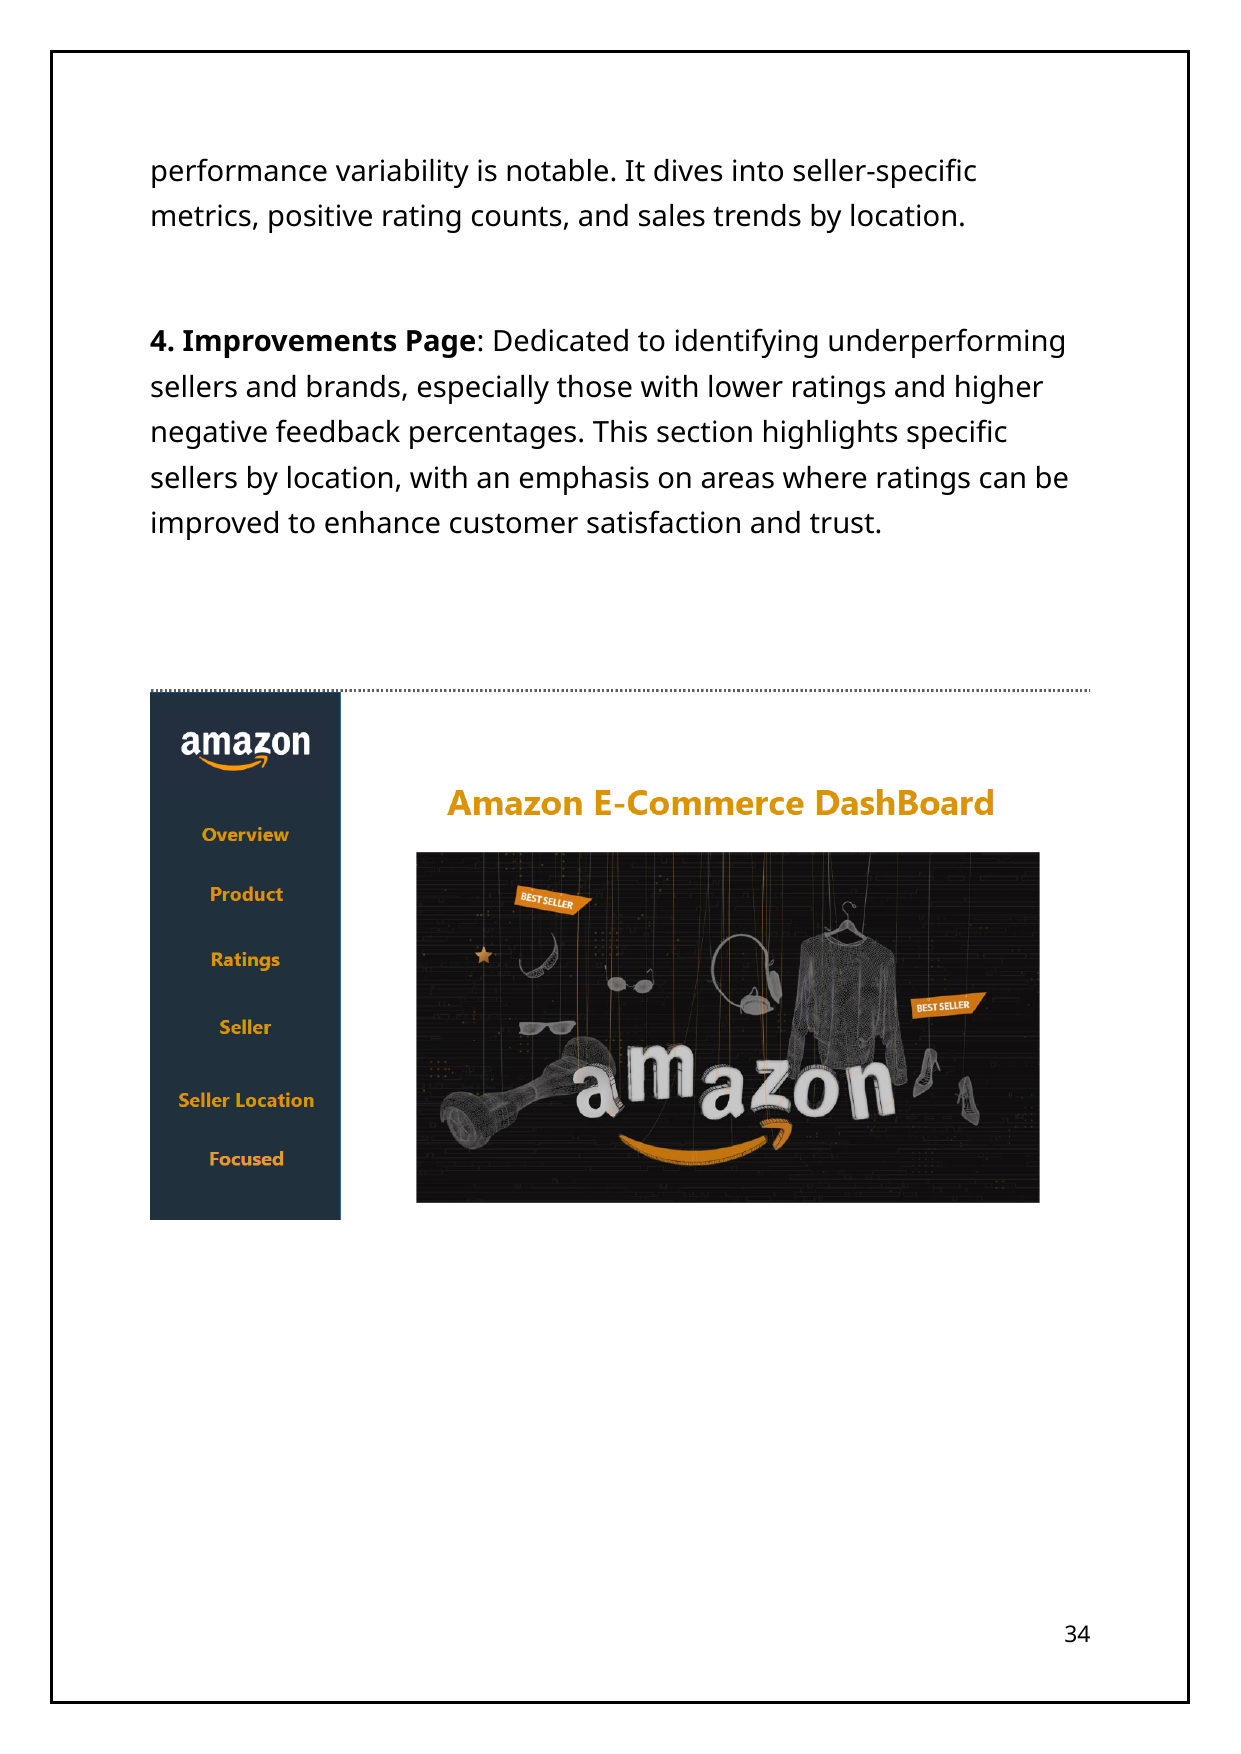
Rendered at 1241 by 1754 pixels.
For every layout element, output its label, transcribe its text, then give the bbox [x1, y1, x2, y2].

text 4. Improvements Page: Dedicated to identifying underperforming sellers and brands, especially those with lower ratings and higher negative feedback percentages. This section highlights specific sellers by location, with an emphasis on areas where ratings can be improved to enhance customer satisfaction and trust. [150, 320, 1090, 542]
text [150, 150, 1090, 235]
picture [150, 689, 1091, 1220]
